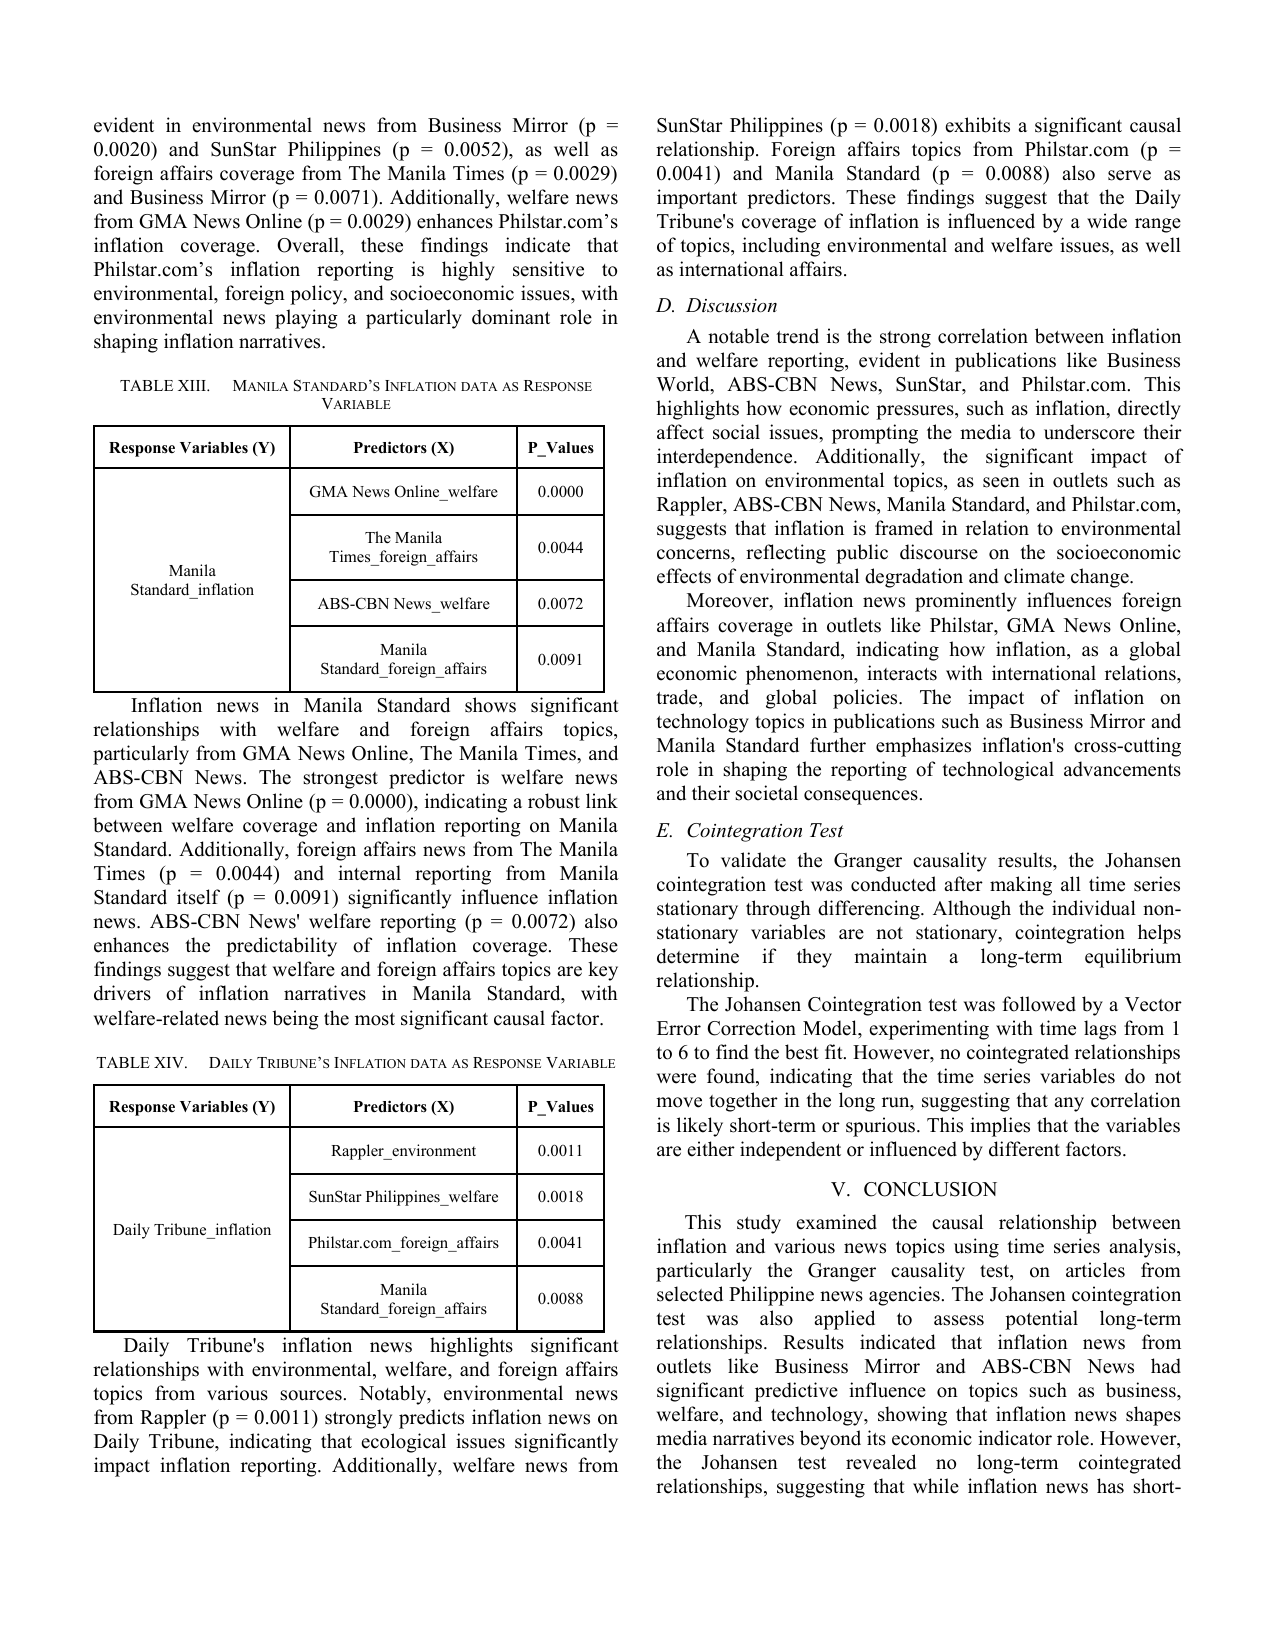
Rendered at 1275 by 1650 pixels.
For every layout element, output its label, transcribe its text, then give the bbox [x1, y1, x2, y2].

table_header Response Variables (Y) [95, 1086, 289, 1126]
table_header Predictors (X) [291, 1086, 516, 1126]
table_cell 0.0041 [518, 1221, 603, 1265]
table_cell Rappler_environment [291, 1128, 516, 1172]
text Daily Tribune's inflation news highlights significant relationships with environmental, welfare, and foreign affairs topics from various sources. Notably, environmental news from Rappler (p = 0.0011) strongly predicts inflation news on Daily Tribune, indicating that ecological issues significantly impact inflation reporting. Additionally, welfare news from SunStar Philippines (p = 0.0018) exhibits a significant causal relationship. Foreign affairs topics from Philstar.com (p = 0.0041) and Manila Standard (p = 0.0088) also serve as important predictors. These findings suggest that the Daily Tribune's coverage of inflation is influenced by a wide range of topics, including environmental and welfare issues, as well as international affairs. [656, 112, 1182, 281]
table_cell 0.0000 [518, 469, 603, 513]
subtitle Discussion [656, 293, 1182, 317]
table_cell 0.0044 [518, 516, 603, 579]
table_cell Philstar.com_foreign_affairs [291, 1221, 516, 1265]
table_cell 0.0072 [518, 581, 603, 625]
table_cell 0.0011 [518, 1128, 603, 1172]
table_cell 0.0018 [518, 1175, 603, 1219]
table_header Predictors (X) [291, 427, 516, 467]
text Manila Standard’s Inflation data as Response Variable [93, 378, 619, 413]
table_cell Manila Standard_inflation [95, 469, 289, 691]
table_header Response Variables (Y) [95, 427, 289, 467]
text Moreover, inflation news prominently influences foreign affairs coverage in outlets like Philstar, GMA News Online, and Manila Standard, indicating how inflation, as a global economic phenomenon, interacts with international relations, trade, and global policies. The impact of inflation on technology topics in publications such as Business Mirror and Manila Standard further emphasizes inflation's cross-cutting role in shaping the reporting of technological advancements and their societal consequences. [656, 588, 1182, 805]
table_cell Manila Standard_foreign_affairs [291, 627, 516, 691]
table_cell SunStar Philippines_welfare [291, 1175, 516, 1219]
table_cell The Manila Times_foreign_affairs [291, 516, 516, 579]
text To validate the Granger causality results, the Johansen cointegration test was conducted after making all time series stationary through differencing. Although the individual non-stationary variables are not stationary, cointegration helps determine if they maintain a long-term equilibrium relationship. [656, 848, 1182, 992]
text Inflation news in Manila Standard shows significant relationships with welfare and foreign affairs topics, particularly from GMA News Online, The Manila Times, and ABS-CBN News. The strongest predictor is welfare news from GMA News Online (p = 0.0000), indicating a robust link between welfare coverage and inflation reporting on Manila Standard. Additionally, foreign affairs news from The Manila Times (p = 0.0044) and internal reporting from Manila Standard itself (p = 0.0091) significantly influence inflation news. ABS-CBN News' welfare reporting (p = 0.0072) also enhances the predictability of inflation coverage. These findings suggest that welfare and foreign affairs topics are key drivers of inflation narratives in Manila Standard, with welfare-related news being the most significant causal factor. [93, 693, 619, 1029]
table_cell Daily Tribune_inflation [95, 1128, 289, 1330]
table_cell ABS-CBN News_welfare [291, 581, 516, 625]
table_cell Manila Standard_foreign_affairs [291, 1267, 516, 1330]
subtitle CONCLUSION [656, 1177, 1182, 1201]
text The Johansen Cointegration test was followed by a Vector Error Correction Model, experimenting with time lags from 1 to 6 to find the best fit. However, no cointegrated relationships were found, indicating that the time series variables do not move together in the long run, suggesting that any correlation is likely short-term or spurious. This implies that the variables are either independent or influenced by different factors. [656, 992, 1182, 1161]
table_cell 0.0088 [518, 1267, 603, 1330]
text Daily Tribune's inflation news highlights significant relationships with environmental, welfare, and foreign affairs topics from various sources. Notably, environmental news from Rappler (p = 0.0011) strongly predicts inflation news on Daily Tribune, indicating that ecological issues significantly impact inflation reporting. Additionally, welfare news from SunStar Philippines (p = 0.0018) exhibits a significant causal relationship. Foreign affairs topics from Philstar.com (p = 0.0041) and Manila Standard (p = 0.0088) also serve as important predictors. These findings suggest that the Daily Tribune's coverage of inflation is influenced by a wide range of topics, including environmental and welfare issues, as well as international affairs. [93, 1332, 619, 1477]
subtitle Cointegration Test [656, 817, 1182, 842]
text Daily Tribune’s Inflation data as Response Variable [93, 1054, 619, 1072]
table_cell GMA News Online_welfare [291, 469, 516, 513]
table_cell 0.0091 [518, 627, 603, 691]
table_header P_Values [518, 1086, 603, 1126]
table_header P_Values [518, 427, 603, 467]
text A notable trend is the strong correlation between inflation and welfare reporting, evident in publications like Business World, ABS-CBN News, SunStar, and Philstar.com. This highlights how economic pressures, such as inflation, directly affect social issues, prompting the media to underscore their interdependence. Additionally, the significant impact of inflation on environmental topics, as seen in outlets such as Rappler, ABS-CBN News, Manila Standard, and Philstar.com, suggests that inflation is framed in relation to environmental concerns, reflecting public discourse on the socioeconomic effects of environmental degradation and climate change. [656, 324, 1182, 588]
